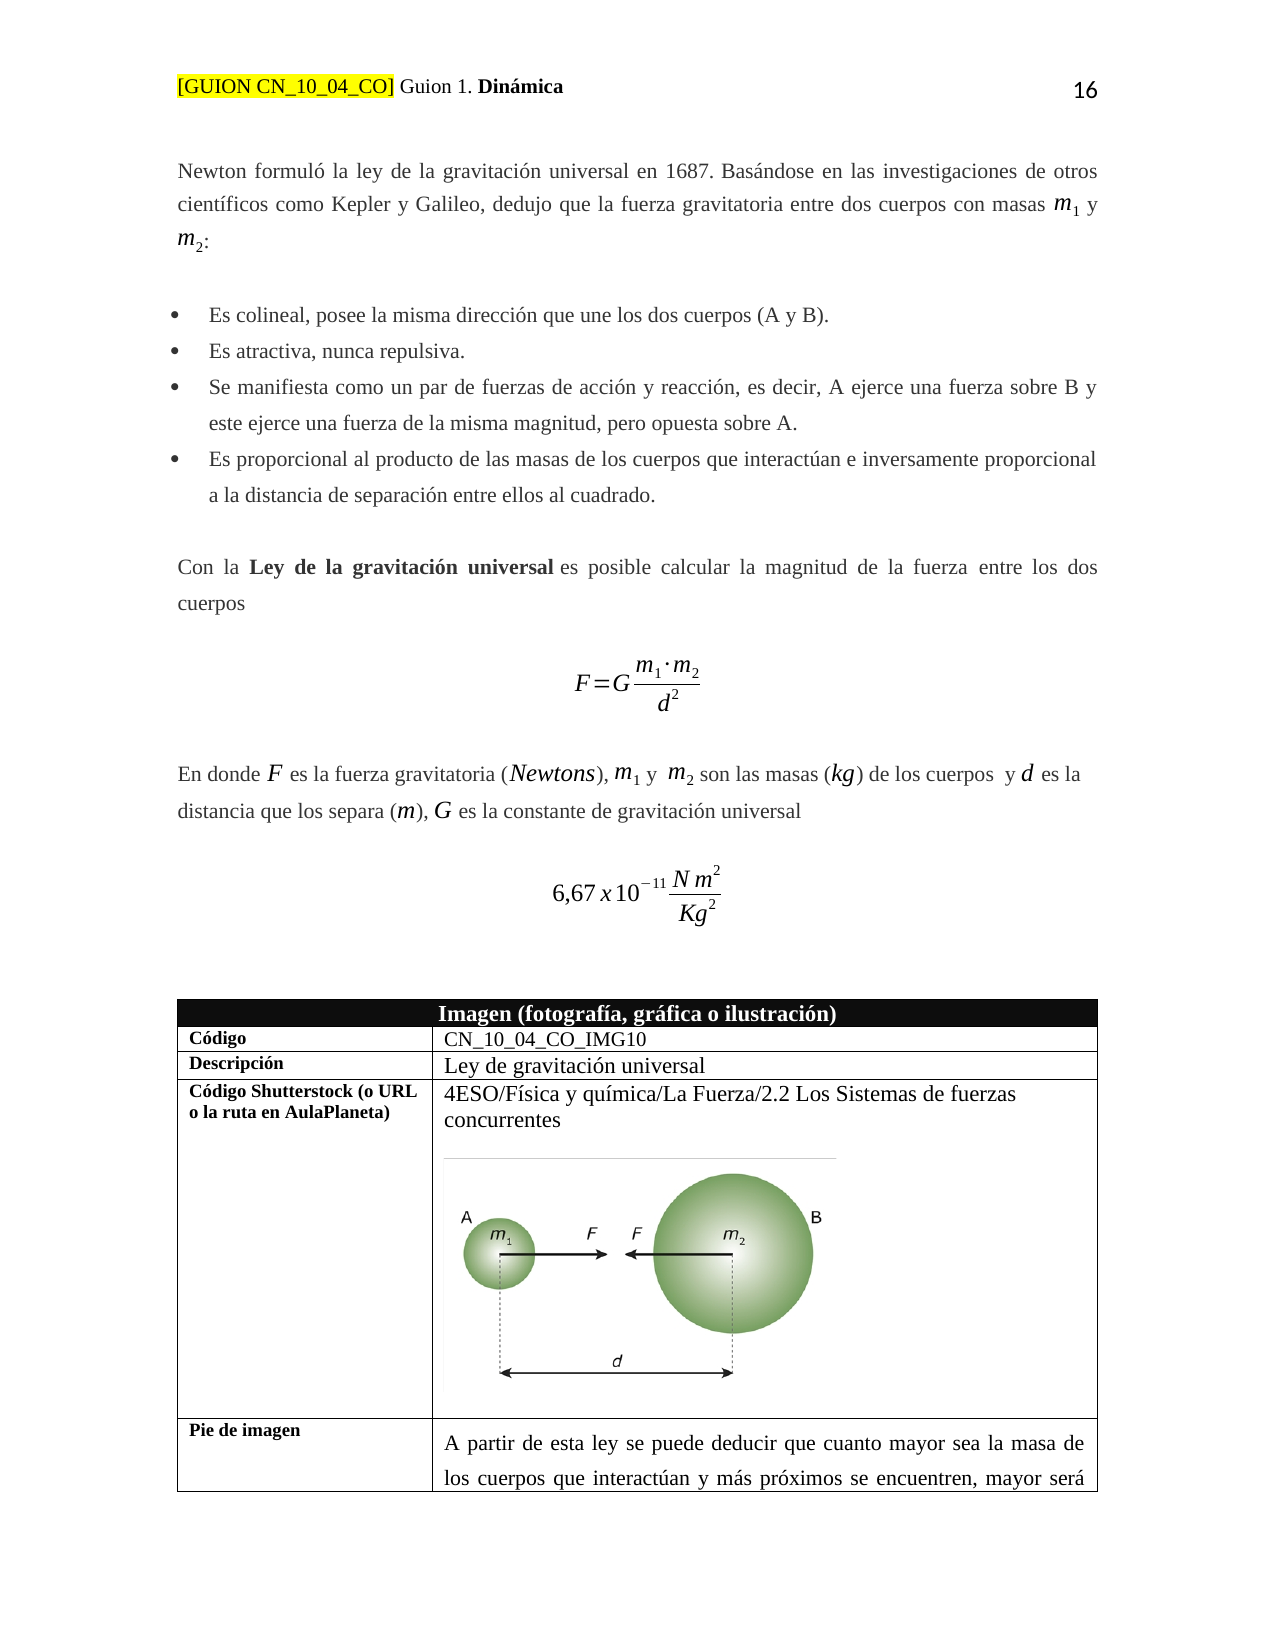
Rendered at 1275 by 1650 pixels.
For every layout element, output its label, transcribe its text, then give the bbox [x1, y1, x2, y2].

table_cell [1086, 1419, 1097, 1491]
table_cell 4ESO/Física y química/La Fuerza/2.2 Los Sistemas de fuerzas concurrentes [433, 1080, 1097, 1418]
table_cell CN_10_04_CO_IMG10 [433, 1027, 1097, 1051]
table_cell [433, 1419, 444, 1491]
text En donde es la fuerza gravitatoria (), y son las masas () de los cuerpos y es la distancia que los separa (), es la constante de gravitación universal [177, 753, 1098, 825]
table_cell Descripción [178, 1052, 432, 1078]
table_header Imagen (fotografía, gráfica o ilustración) [178, 1000, 1097, 1026]
table_cell Código Shutterstock (o URL o la ruta en AulaPlaneta) [178, 1080, 432, 1418]
list Es atractiva, nunca repulsiva. [171, 327, 1098, 363]
list Se manifiesta como un par de fuerzas de acción y reacción, es decir, A ejerce una fuerza sobre B y este ejerce una fuerza de la misma magnitud, pero opuesta sobre A. [171, 363, 1098, 435]
table_cell Código [178, 1027, 432, 1051]
table_cell Pie de imagen [178, 1419, 432, 1491]
table_cell Ley de gravitación universal [433, 1052, 1097, 1078]
text Newton formuló la ley de la gravitación universal en 1687. Basándose en las investigaciones de otros científicos como Kepler y Galileo, dedujo que la fuerza gravitatoria entre dos cuerpos con masas y : [177, 148, 1098, 255]
text Con la Ley de la gravitación universal es posible calcular la magnitud de la fuerza entre los dos cuerpos [177, 543, 1098, 615]
list Es proporcional al producto de las masas de los cuerpos que interactúan e inversamente proporcional a la distancia de separación entre ellos al cuadrado. [171, 435, 1098, 507]
list Es colineal, posee la misma dirección que une los dos cuerpos (A y B). [171, 291, 1098, 327]
picture [443, 1158, 837, 1392]
